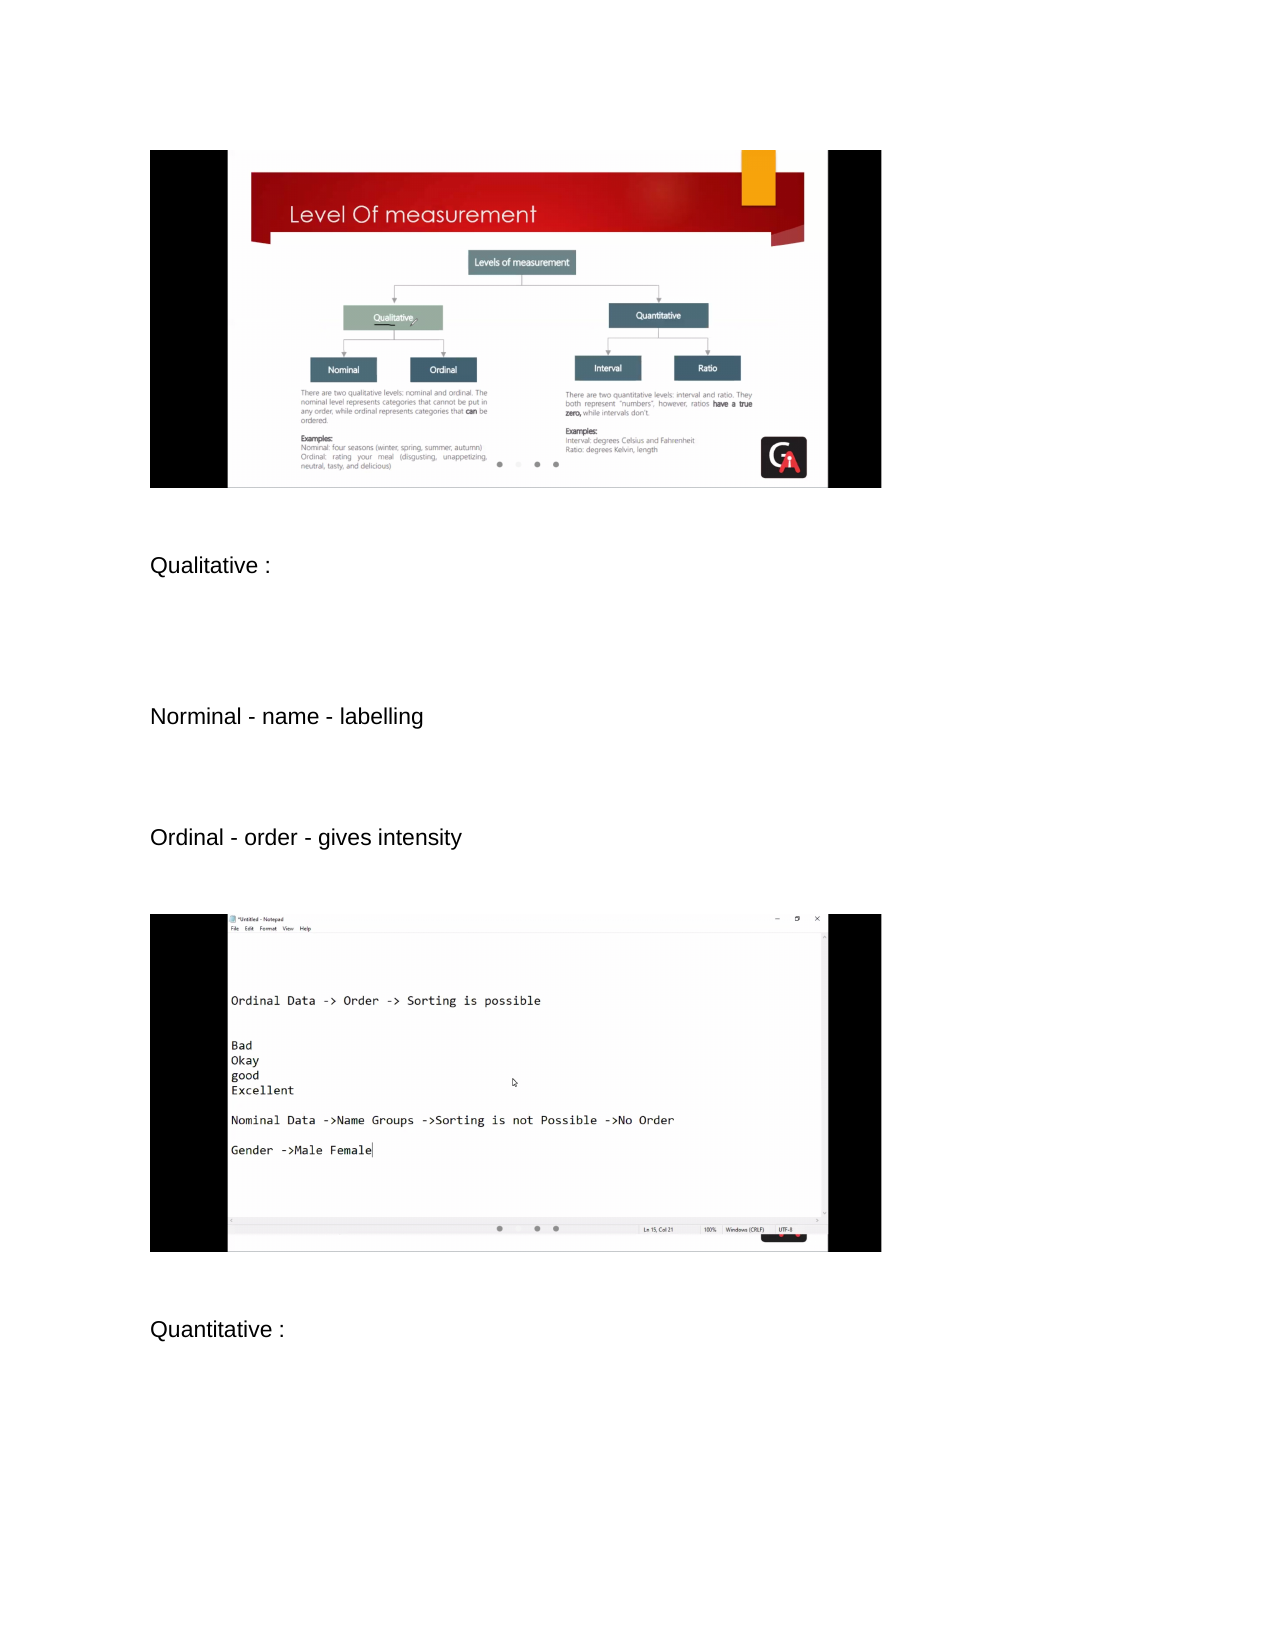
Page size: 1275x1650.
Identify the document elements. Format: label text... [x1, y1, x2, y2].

picture [150, 914, 882, 1252]
picture [150, 150, 882, 488]
text Qualitative : [150, 552, 1125, 578]
text Norminal - name - labelling [150, 703, 1125, 729]
text Ordinal - order - gives intensity [150, 824, 1125, 850]
text Quantitative : [150, 1316, 1125, 1342]
